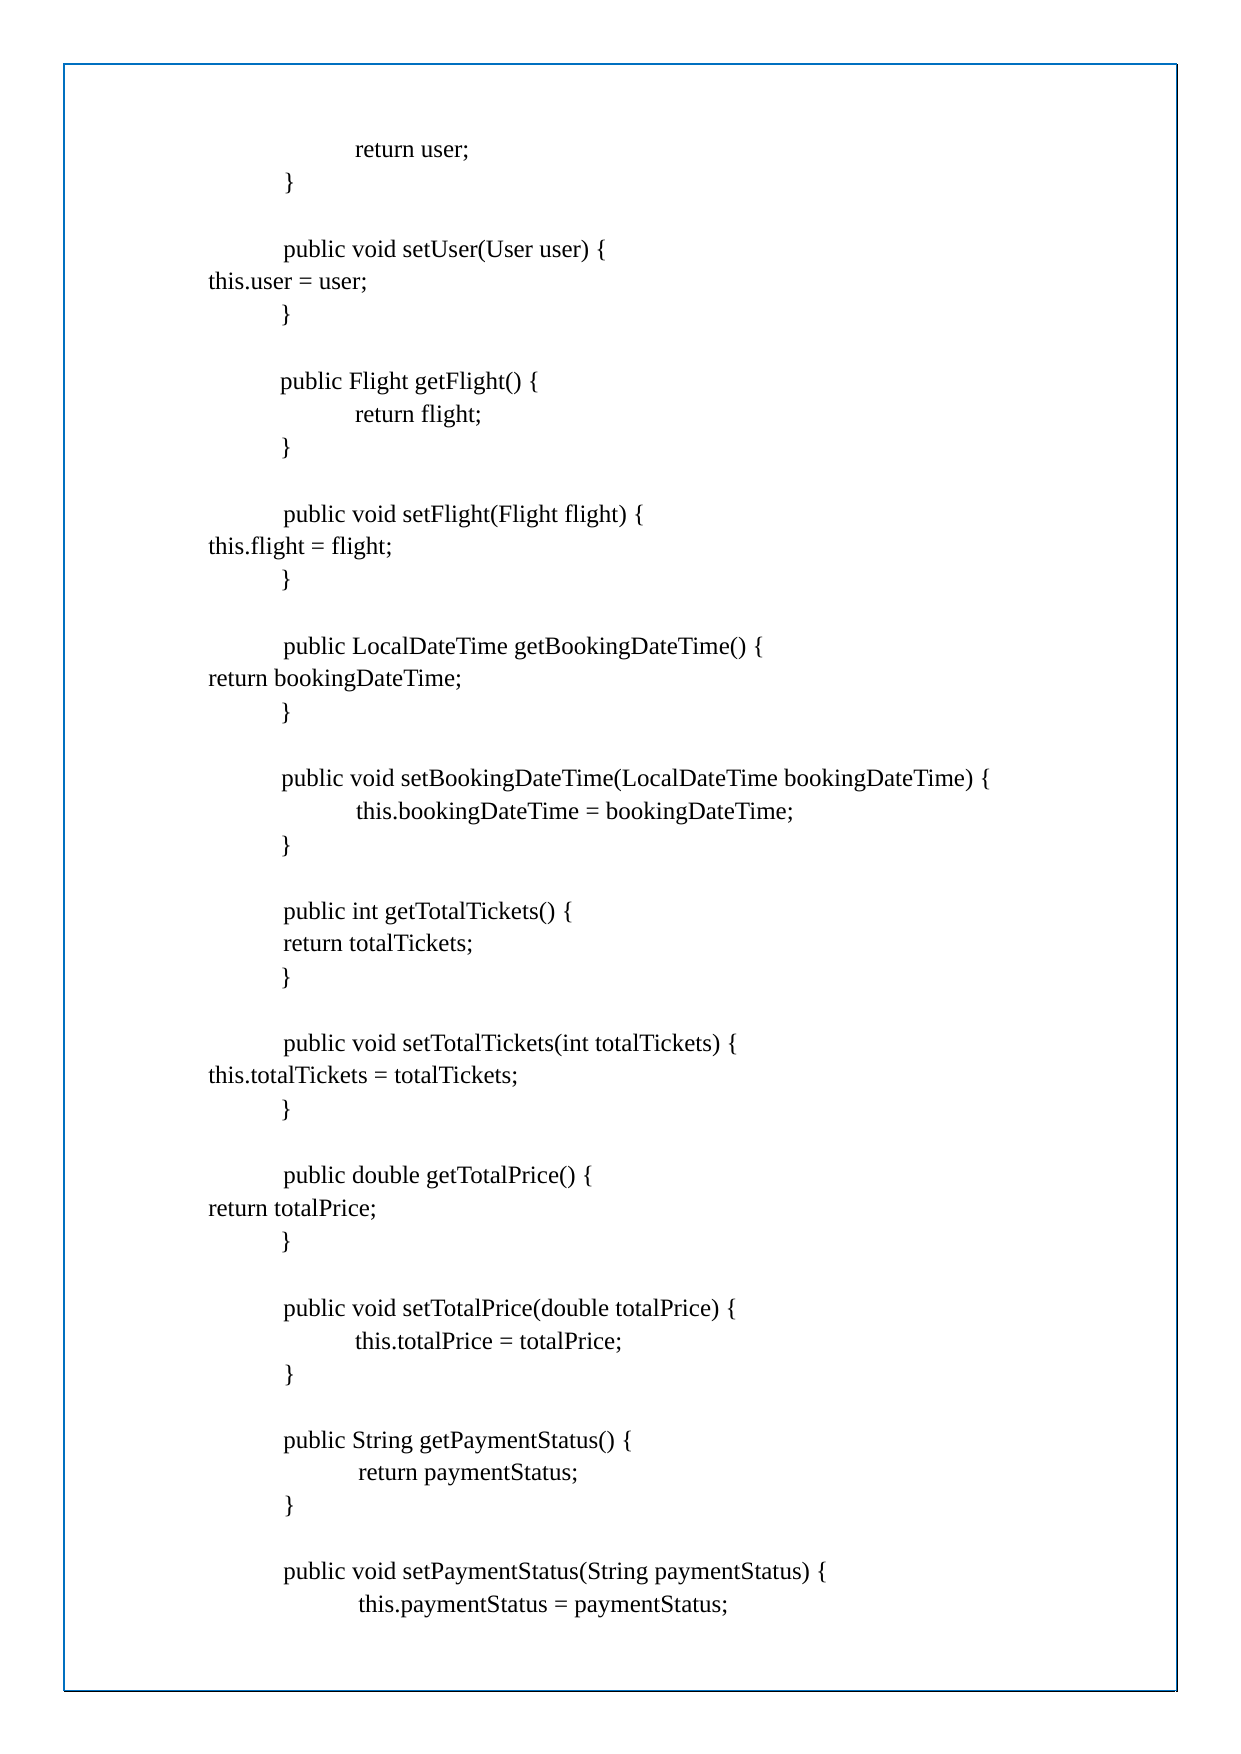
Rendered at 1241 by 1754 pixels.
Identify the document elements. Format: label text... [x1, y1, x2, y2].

text } [133, 1094, 1116, 1123]
text this.totalPrice = totalPrice; [133, 1326, 1116, 1355]
text } [133, 1226, 1116, 1255]
text public void setFlight(Flight flight) { this.flight = flight; [206, 499, 748, 560]
text } [283, 167, 1114, 196]
text public String getPaymentStatus() { return paymentStatus; [283, 1425, 699, 1486]
text } [133, 564, 1116, 593]
text public Flight getFlight() { [133, 366, 1116, 395]
text return flight; [133, 399, 1116, 428]
text public int getTotalTickets() { return totalTickets; [206, 896, 642, 957]
text } [133, 432, 1116, 461]
text public void setPaymentStatus(String paymentStatus) { this.paymentStatus = paymentStatus; [283, 1556, 1024, 1617]
text public void setTotalPrice(double totalPrice) { [283, 1293, 1114, 1321]
text } [283, 1491, 1114, 1519]
text } [133, 299, 1116, 328]
text } [133, 830, 1116, 858]
text } [133, 962, 1116, 991]
text return user; [133, 134, 1116, 163]
text public double getTotalPrice() { return totalPrice; [206, 1161, 661, 1222]
text } [283, 1359, 1114, 1388]
text public void setUser(User user) { this.user = user; [206, 234, 698, 295]
text public void setTotalTickets(int totalTickets) { this.totalTickets = totalTickets; [206, 1028, 909, 1089]
text this.bookingDateTime = bookingDateTime; [133, 796, 1116, 825]
text public LocalDateTime getBookingDateTime() { return bookingDateTime; [206, 631, 832, 692]
text public void setBookingDateTime(LocalDateTime bookingDateTime) { [133, 763, 1116, 792]
text } [133, 697, 1116, 725]
